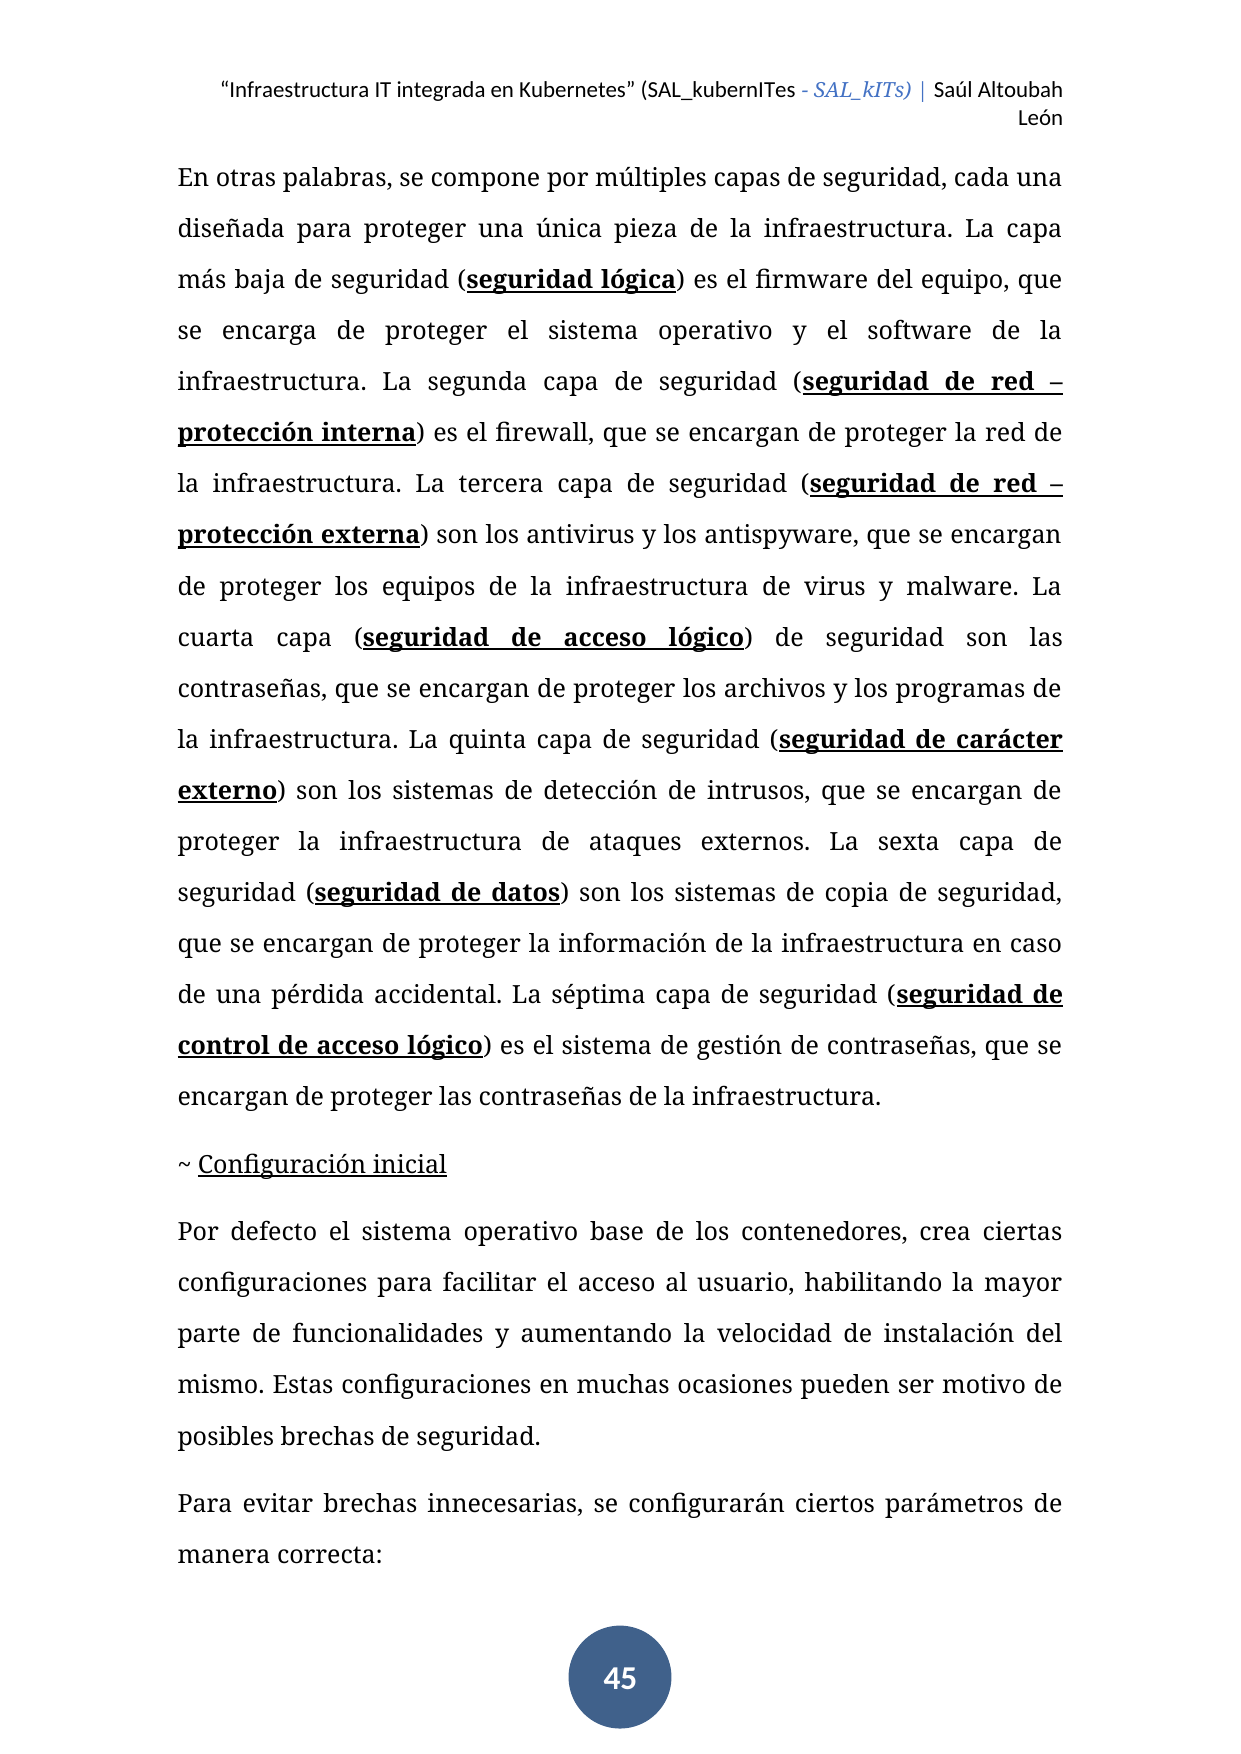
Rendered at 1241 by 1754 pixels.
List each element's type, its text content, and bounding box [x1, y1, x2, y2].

text Para evitar brechas innecesarias, se configurarán ciertos parámetros de manera correcta: [177, 1486, 1063, 1571]
text ~ Configuración inicial [177, 1146, 1063, 1180]
text Por defecto el sistema operativo base de los contenedores, crea ciertas configuraciones para facilitar el acceso al usuario, habilitando la mayor parte de funcionalidades y aumentando la velocidad de instalación del mismo. Estas configuraciones en muchas ocasiones pueden ser motivo de posibles brechas de seguridad. [177, 1214, 1063, 1452]
text En otras palabras, se compone por múltiples capas de seguridad, cada una diseñada para proteger una única pieza de la infraestructura. La capa más baja de seguridad (seguridad lógica) es el firmware del equipo, que se encarga de proteger el sistema operativo y el software de la infraestructura. La segunda capa de seguridad (seguridad de red – protección interna) es el firewall, que se encargan de proteger la red de la infraestructura. La tercera capa de seguridad (seguridad de red – protección externa) son los antivirus y los antispyware, que se encargan de proteger los equipos de la infraestructura de virus y malware. La cuarta capa (seguridad de acceso lógico) de seguridad son las contraseñas, que se encargan de proteger los archivos y los programas de la infraestructura. La quinta capa de seguridad (seguridad de carácter externo) son los sistemas de detección de intrusos, que se encargan de proteger la infraestructura de ataques externos. La sexta capa de seguridad (seguridad de datos) son los sistemas de copia de seguridad, que se encargan de proteger la información de la infraestructura en caso de una pérdida accidental. La séptima capa de seguridad (seguridad de control de acceso lógico) es el sistema de gestión de contraseñas, que se encargan de proteger las contraseñas de la infraestructura. [177, 160, 1063, 1113]
